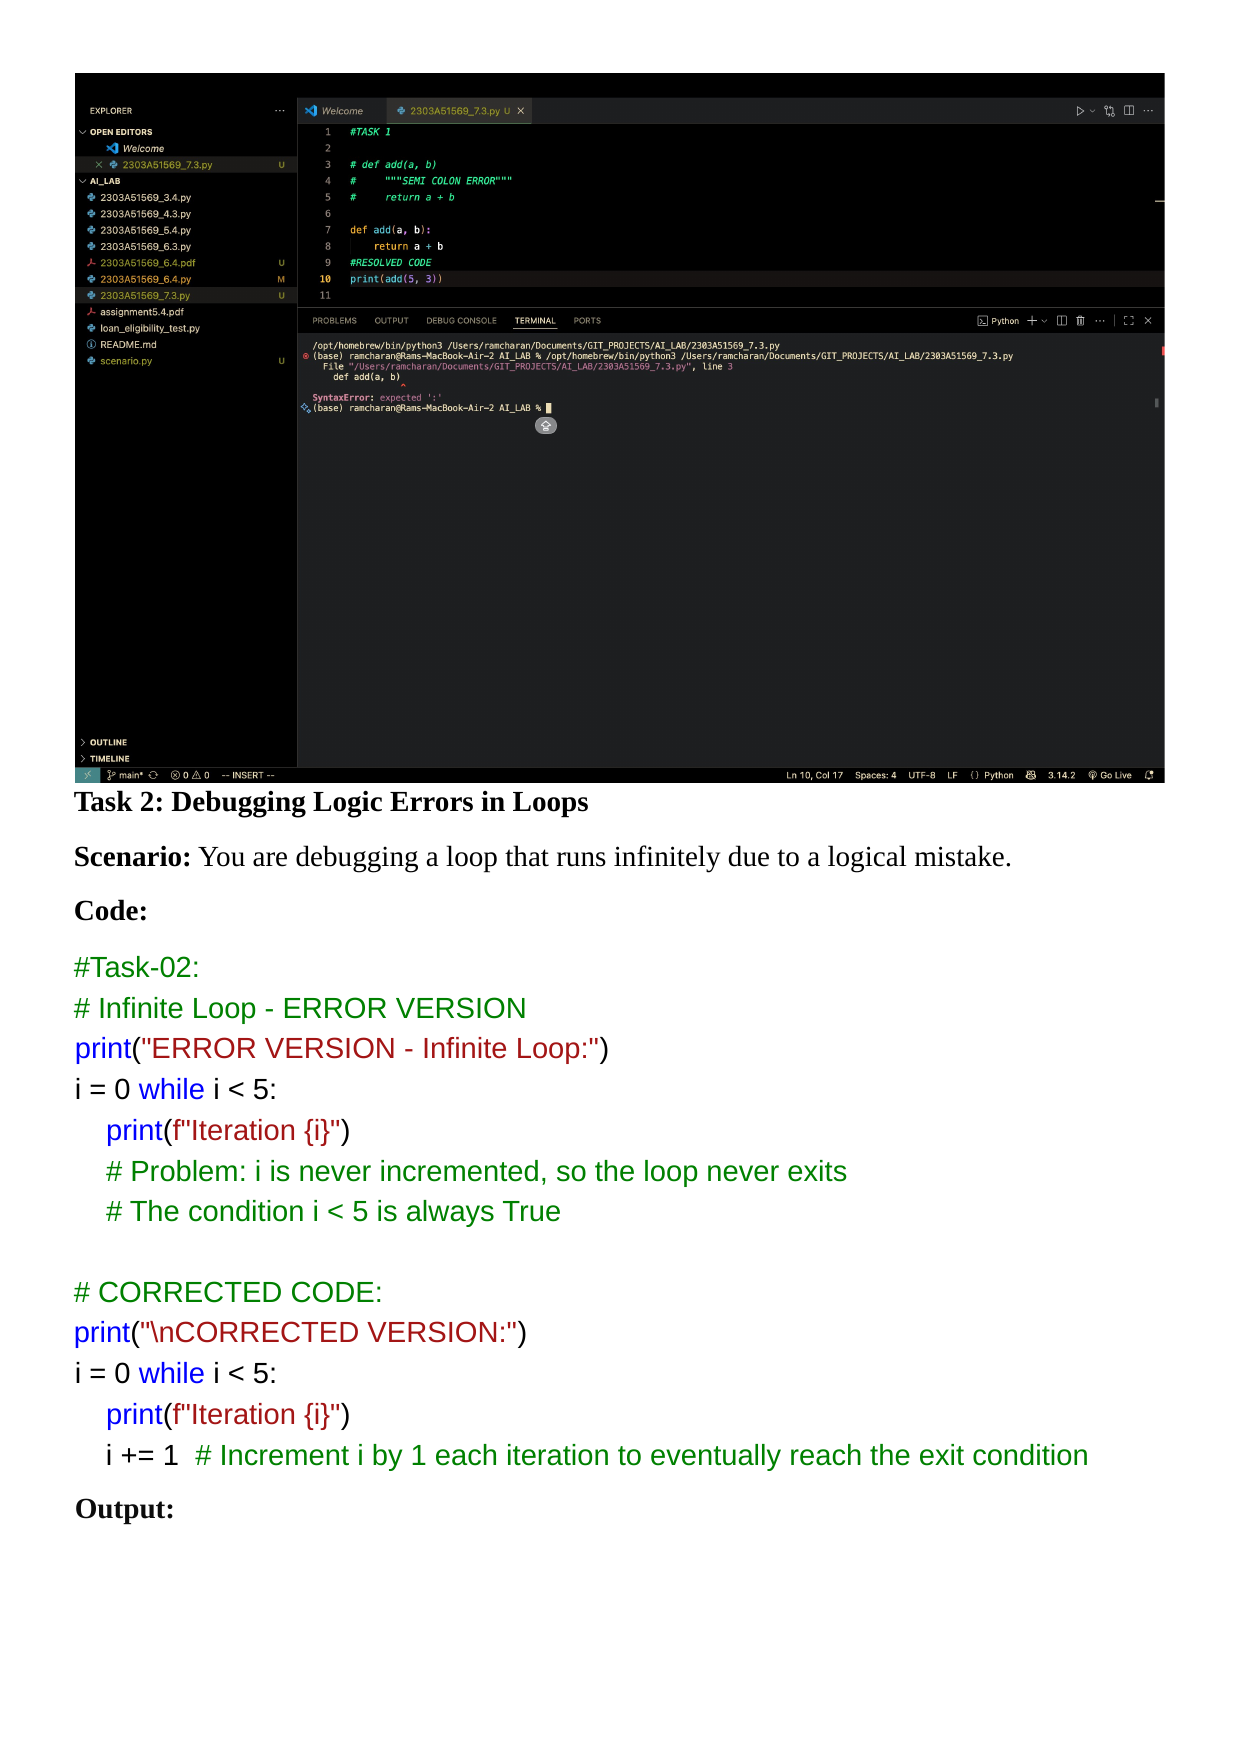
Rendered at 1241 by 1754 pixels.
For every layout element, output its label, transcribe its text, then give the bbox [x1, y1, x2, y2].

text print(f"Iteration {i}") [73, 1113, 986, 1146]
text print(f"Iteration {i}") [73, 1397, 986, 1430]
text # Infinite Loop - ERROR VERSION print("ERROR VERSION - Infinite Loop:") i = 0 while i < 5: [73, 991, 610, 1105]
text #Task-02: [73, 951, 1145, 984]
text Task 2: Debugging Logic Errors in Loops [73, 784, 687, 818]
text # Problem: i is never incremented, so the loop never exits [73, 1153, 1145, 1187]
text Scenario: You are debugging a loop that runs infinitely due to a logical mistake. [73, 839, 1145, 872]
picture [75, 73, 1165, 783]
text Code: [73, 893, 687, 927]
text print("\nCORRECTED VERSION:") i = 0 while i < 5: [73, 1316, 529, 1389]
text # The condition i < 5 is always True [73, 1194, 1145, 1227]
text # CORRECTED CODE: [73, 1275, 1145, 1309]
text i += 1 # Increment i by 1 each iteration to eventually reach the exit condition Output: [73, 1438, 1145, 1525]
